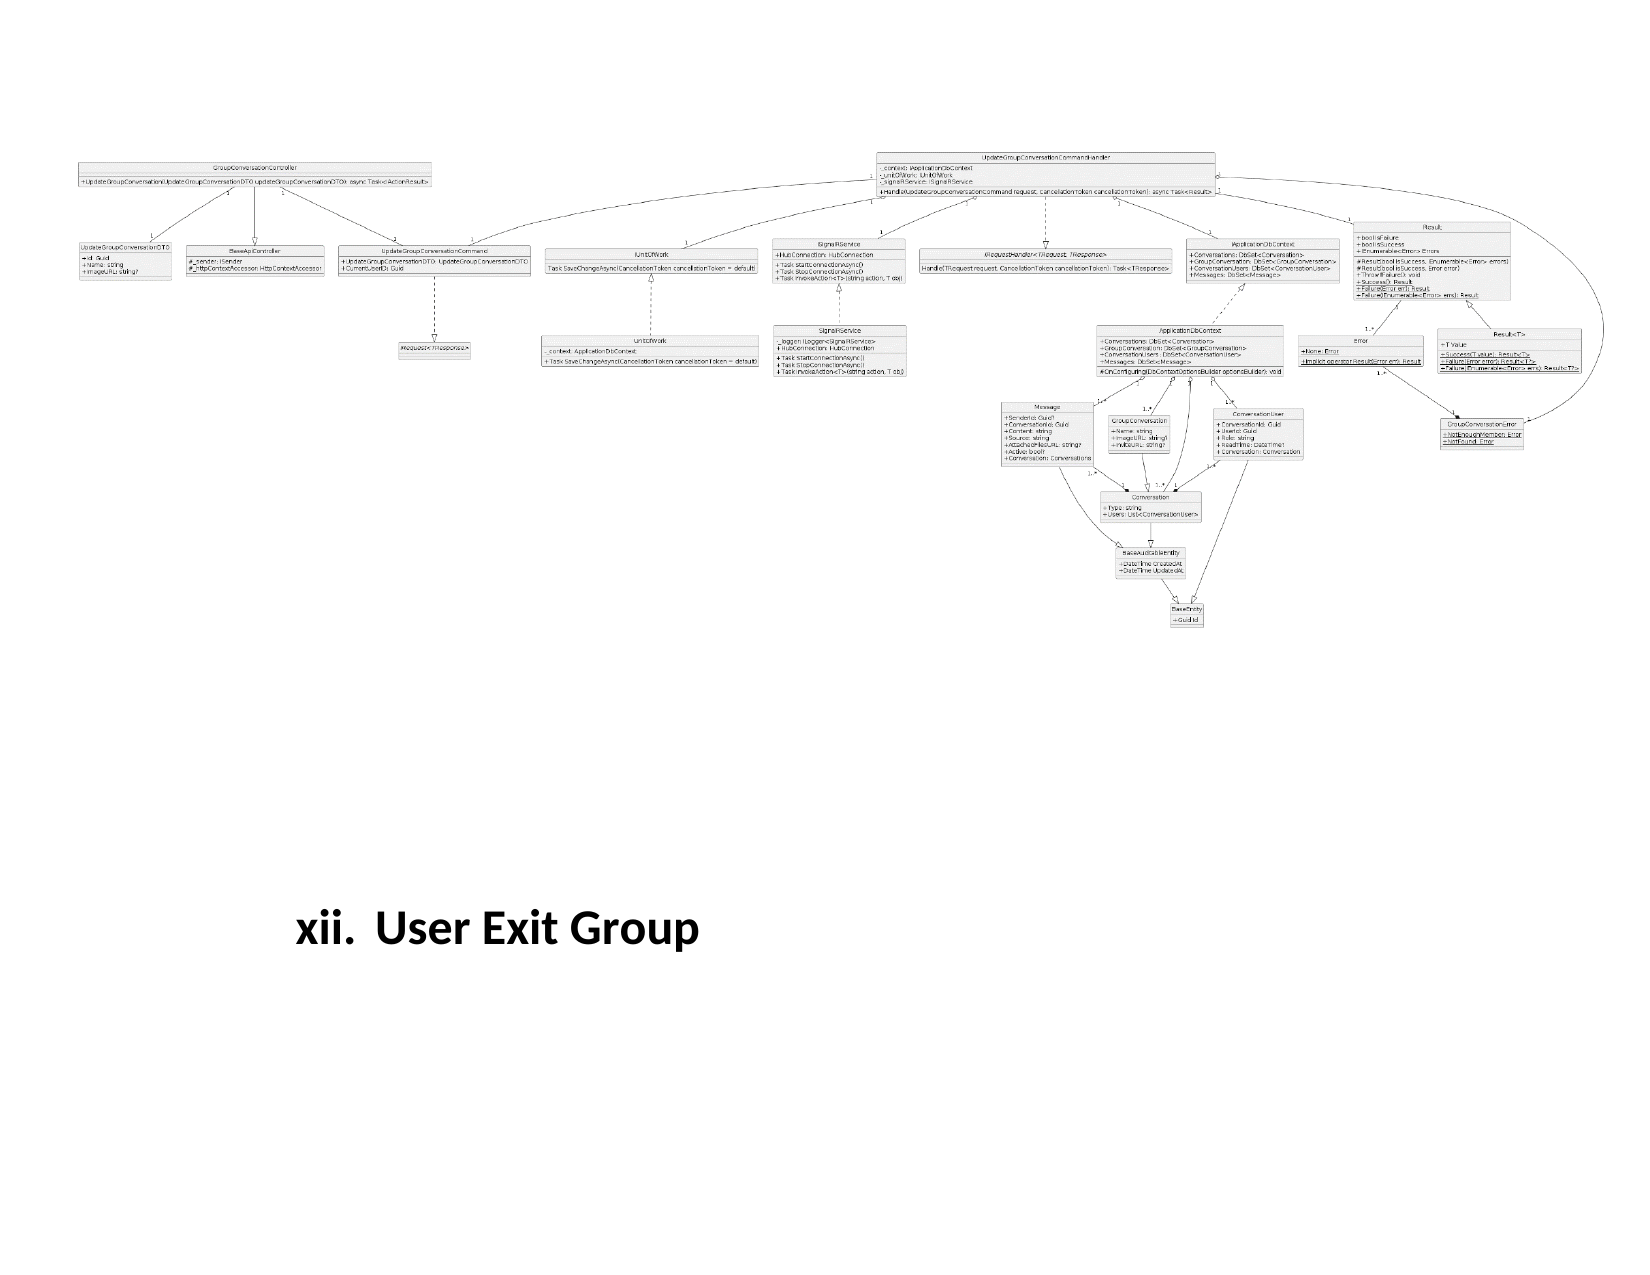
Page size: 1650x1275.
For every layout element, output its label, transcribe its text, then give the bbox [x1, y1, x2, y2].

picture [75, 150, 1630, 630]
list User Exit Group [356, 896, 1500, 957]
